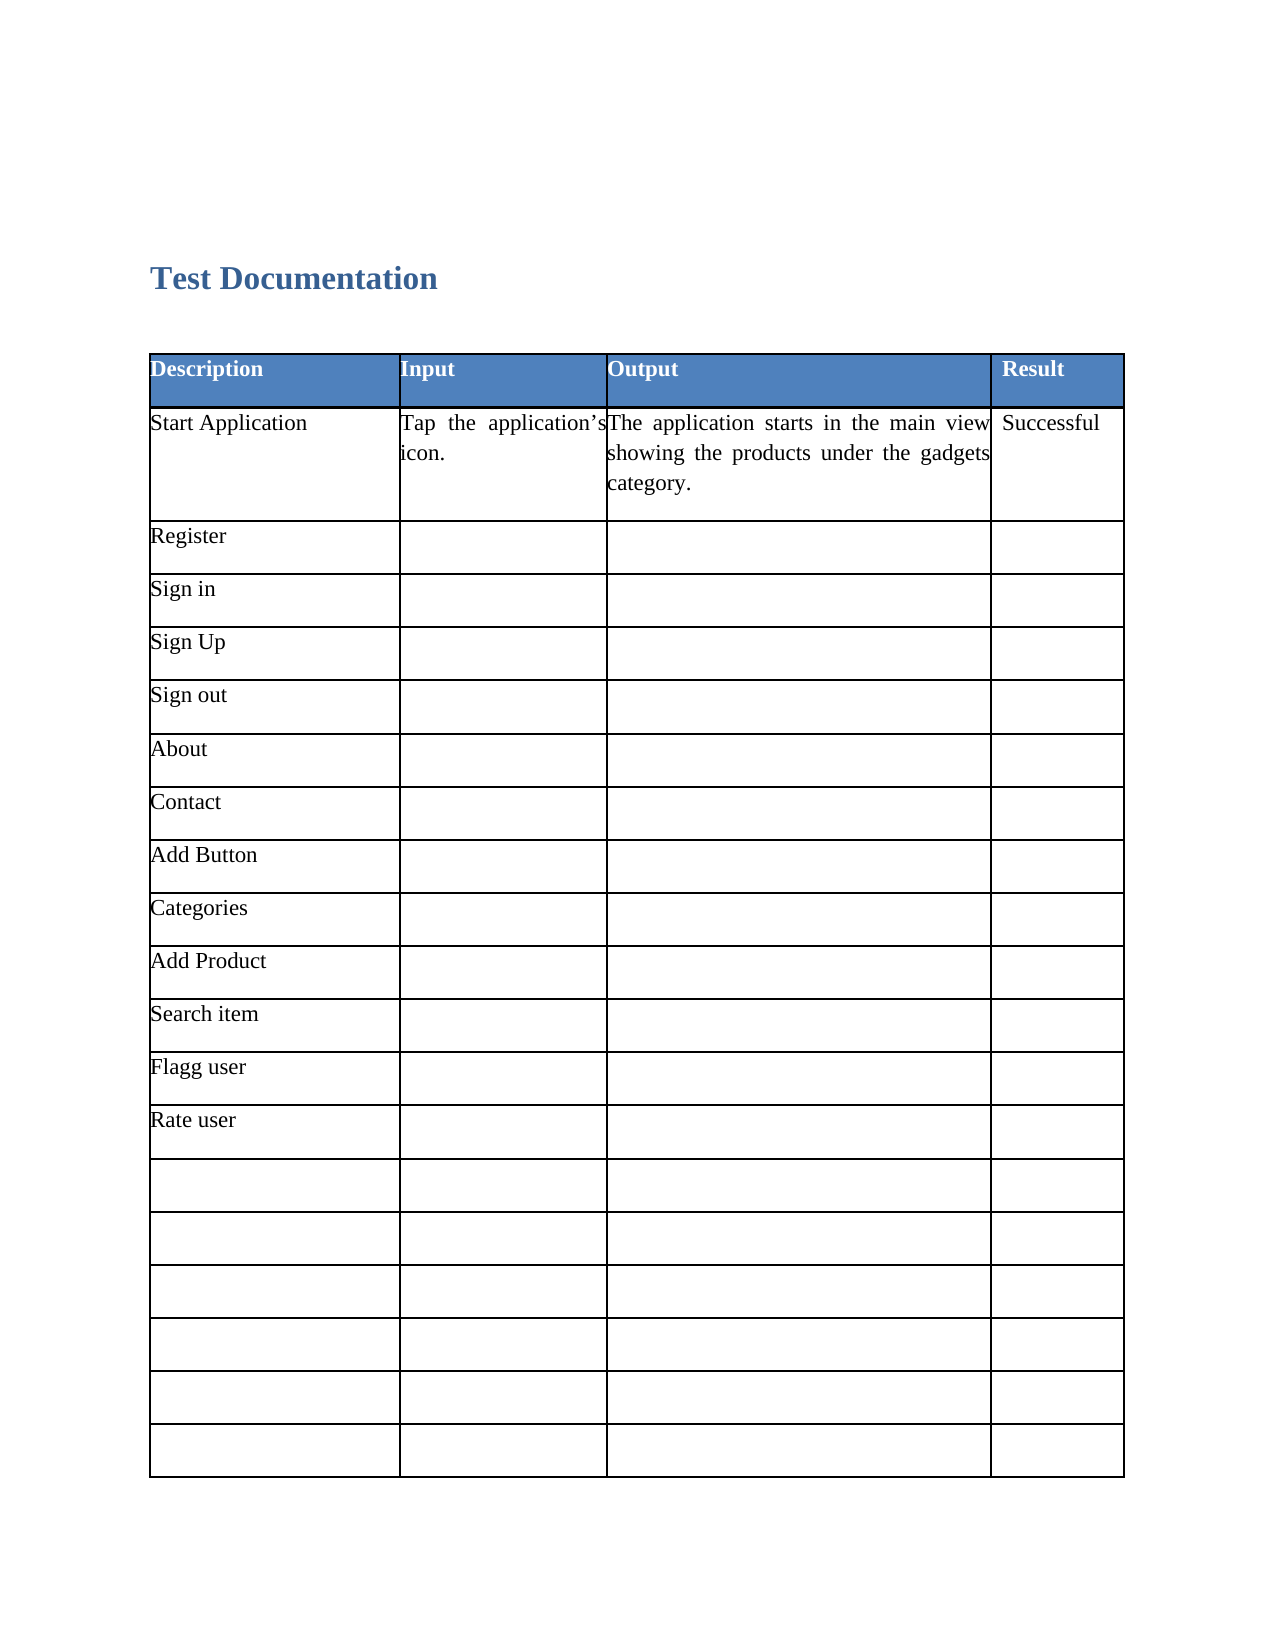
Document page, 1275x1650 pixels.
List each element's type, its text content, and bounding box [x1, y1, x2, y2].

table_cell [151, 1160, 399, 1211]
table_cell Tap the application’s icon. [401, 409, 606, 520]
table_cell [608, 894, 990, 945]
table_cell [608, 1160, 990, 1211]
table_header Input [401, 355, 606, 406]
table_cell [608, 947, 990, 998]
table_cell The application starts in the main view showing the products under the gadgets category. [608, 409, 990, 520]
table_header Description [151, 355, 399, 406]
table_cell [401, 1319, 606, 1370]
table_cell [151, 1372, 399, 1423]
table_cell [992, 947, 1123, 998]
table_cell [992, 788, 1123, 839]
table_cell [151, 1213, 399, 1264]
table_cell [401, 1000, 606, 1051]
table_cell [401, 1425, 606, 1476]
table_cell [992, 522, 1123, 573]
table_cell [401, 841, 606, 892]
table_cell [401, 788, 606, 839]
table_cell [608, 1213, 990, 1264]
table_cell [151, 1266, 399, 1317]
subtitle Test Documentation [150, 258, 1125, 297]
table_cell Contact [151, 788, 399, 839]
table_cell Register [151, 522, 399, 573]
table_cell [992, 894, 1123, 945]
table_cell Sign in [151, 575, 399, 626]
table_cell [608, 681, 990, 732]
table_cell [401, 522, 606, 573]
table_cell Categories [151, 894, 399, 945]
table_cell [992, 735, 1123, 786]
table_cell [608, 735, 990, 786]
table_cell [608, 788, 990, 839]
table_cell [608, 1266, 990, 1317]
table_cell Start Application [151, 409, 399, 520]
table_cell Sign Up [151, 628, 399, 679]
table_cell [992, 1319, 1123, 1370]
table_cell [401, 1106, 606, 1157]
table_cell [401, 1213, 606, 1264]
table_cell [401, 947, 606, 998]
table_cell [401, 628, 606, 679]
table_cell [608, 1053, 990, 1104]
table_cell [401, 735, 606, 786]
table_cell [608, 575, 990, 626]
table_cell [401, 1266, 606, 1317]
table_cell [992, 681, 1123, 732]
table_cell [608, 1372, 990, 1423]
table_cell [608, 628, 990, 679]
table_cell [992, 1425, 1123, 1476]
table_cell Rate user [151, 1106, 399, 1157]
table_cell [992, 628, 1123, 679]
table_cell Successful [992, 409, 1123, 520]
table_cell [992, 1266, 1123, 1317]
table_cell [401, 1372, 606, 1423]
table_cell [992, 1213, 1123, 1264]
table_cell [401, 575, 606, 626]
table_cell [401, 681, 606, 732]
table_cell [992, 1053, 1123, 1104]
table_cell [992, 1000, 1123, 1051]
table_header Output [608, 355, 990, 406]
table_cell [608, 1106, 990, 1157]
table_cell [151, 1319, 399, 1370]
table_cell [992, 575, 1123, 626]
table_cell About [151, 735, 399, 786]
table_cell [401, 1160, 606, 1211]
table_header Result [992, 355, 1123, 406]
table_cell [992, 1106, 1123, 1157]
table_cell [992, 841, 1123, 892]
table_cell [151, 1425, 399, 1476]
table_cell Search item [151, 1000, 399, 1051]
table_cell [608, 1319, 990, 1370]
table_cell Sign out [151, 681, 399, 732]
table_cell Add Product [151, 947, 399, 998]
table_cell [608, 841, 990, 892]
table_cell [992, 1372, 1123, 1423]
table_cell Flagg user [151, 1053, 399, 1104]
table_cell [608, 1000, 990, 1051]
table_cell Add Button [151, 841, 399, 892]
table_cell [401, 1053, 606, 1104]
table_cell [608, 1425, 990, 1476]
table_cell [608, 522, 990, 573]
table_cell [401, 894, 606, 945]
table_cell [992, 1160, 1123, 1211]
